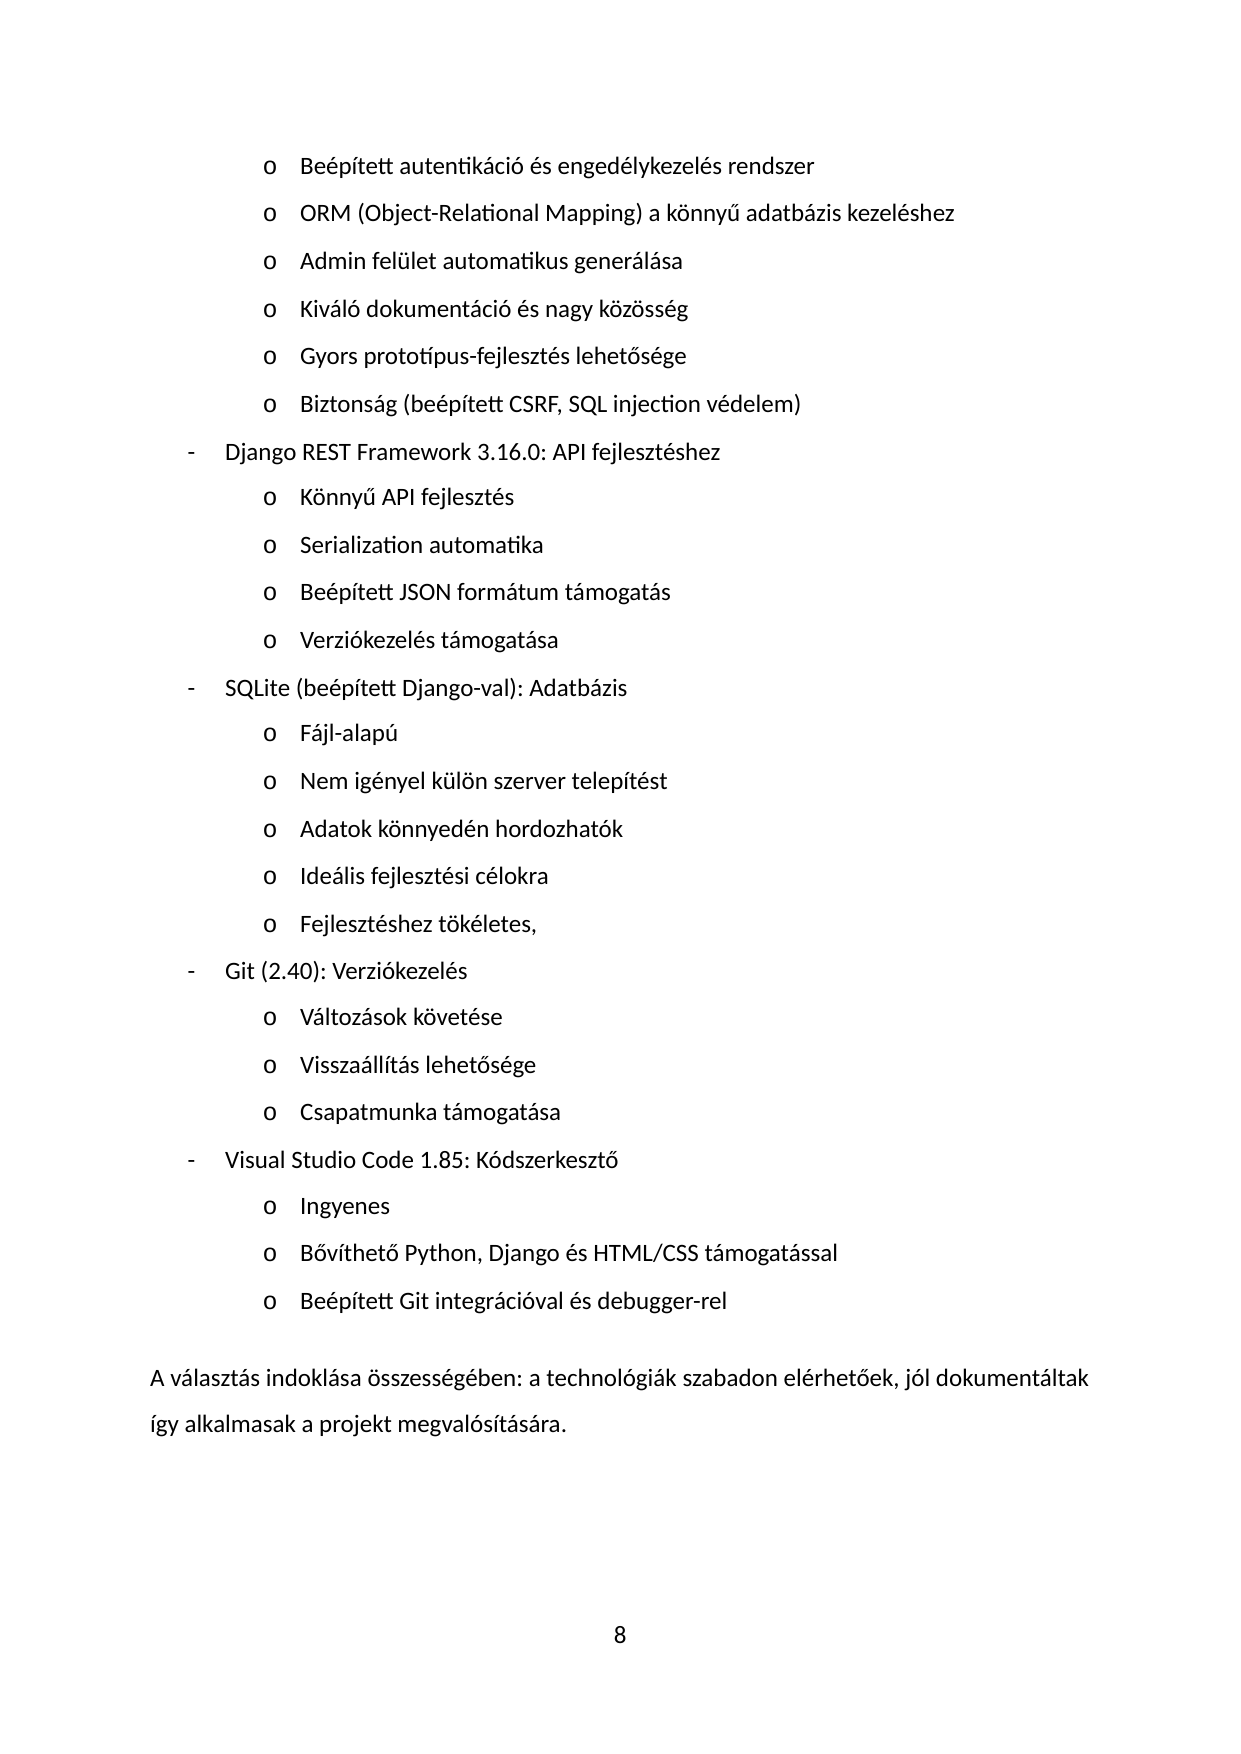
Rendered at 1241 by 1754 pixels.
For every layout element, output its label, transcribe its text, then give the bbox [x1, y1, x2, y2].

list Ideális fejlesztési célokra [262, 860, 1090, 892]
list Visszaállítás lehetősége [262, 1049, 1090, 1081]
list Admin felület automatikus generálása [262, 245, 1090, 277]
list Beépített JSON formátum támogatás [262, 577, 1090, 608]
list Beépített autentikáció és engedélykezelés rendszer [262, 150, 1090, 182]
list Beépített Git integrációval és debugger-rel [262, 1285, 1090, 1317]
list Változások követése [262, 1001, 1090, 1033]
list Verziókezelés támogatása [262, 624, 1090, 656]
list Visual Studio Code 1.85: Kódszerkesztő [187, 1144, 1090, 1174]
list ORM (Object-Relational Mapping) a könnyű adatbázis kezeléshez [262, 198, 1090, 229]
list Kiváló dokumentáció és nagy közösség [262, 293, 1090, 324]
list SQLite (beépített Django-val): Adatbázis [187, 672, 1090, 702]
list Fájl-alapú [262, 717, 1090, 749]
list Gyors prototípus-fejlesztés lehetősége [262, 340, 1090, 372]
list Ingyenes [262, 1190, 1090, 1222]
list Django REST Framework 3.16.0: API fejlesztéshez [187, 436, 1090, 466]
list Fejlesztéshez tökéletes, [262, 908, 1090, 940]
list Csapatmunka támogatása [262, 1096, 1090, 1128]
list Bővíthető Python, Django és HTML/CSS támogatással [262, 1237, 1090, 1269]
list Nem igényel külön szerver telepítést [262, 765, 1090, 797]
list Könnyű API fejlesztés [262, 481, 1090, 513]
text A választás indoklása összességében: a technológiák szabadon elérhetőek, jól dokumentáltak így alkalmasak a projekt megvalósítására. [150, 1363, 1090, 1439]
list Adatok könnyedén hordozhatók [262, 813, 1090, 844]
list Biztonság (beépített CSRF, SQL injection védelem) [262, 388, 1090, 420]
list Git (2.40): Verziókezelés [187, 956, 1090, 986]
list Serialization automatika [262, 529, 1090, 561]
